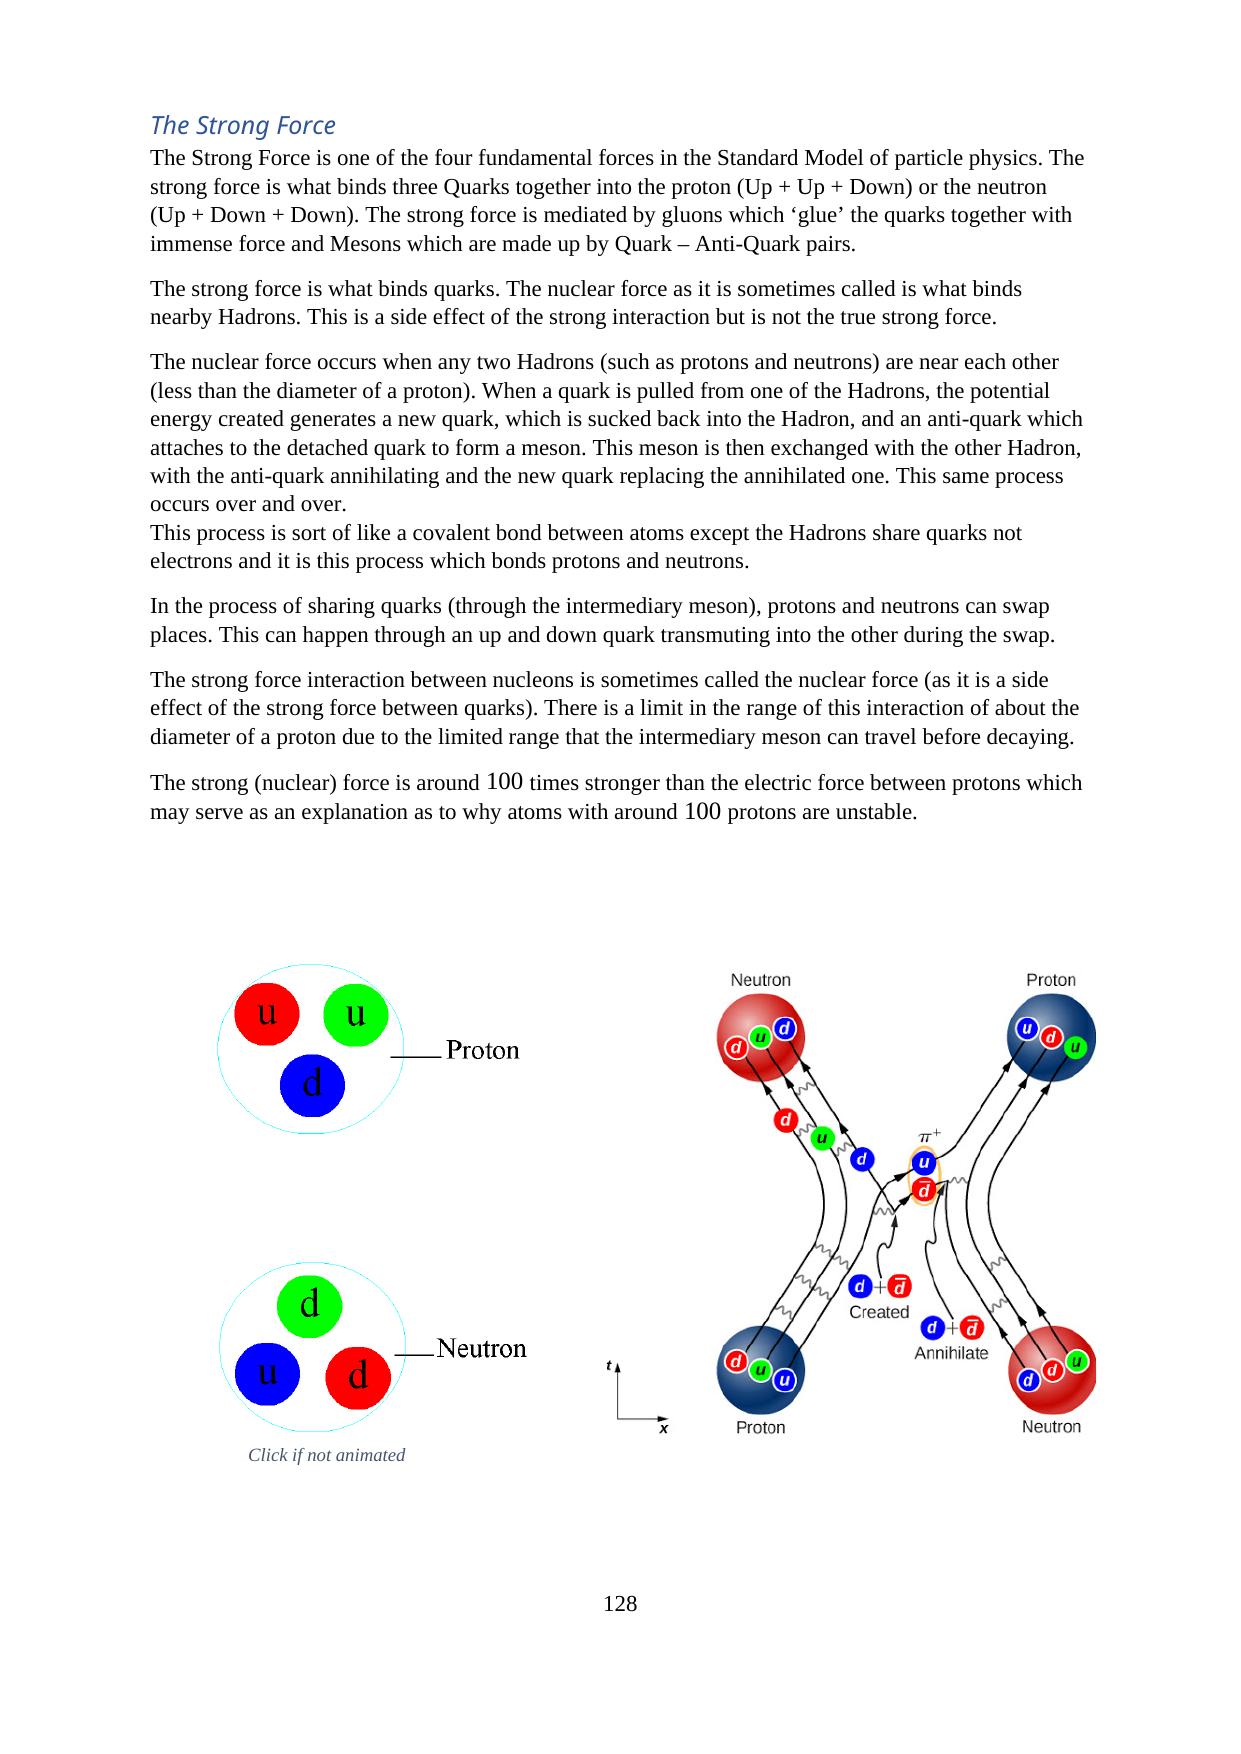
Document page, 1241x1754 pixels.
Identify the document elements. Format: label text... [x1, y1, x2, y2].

text The strong (nuclear) force is around times stronger than the electric force between protons which may serve as an explanation as to why atoms with around protons are unstable. [150, 768, 1090, 825]
subtitle The Strong Force [150, 108, 1090, 142]
picture [118, 959, 580, 1479]
text The nuclear force occurs when any two Hadrons (such as protons and neutrons) are near each other (less than the diameter of a proton). When a quark is pulled from one of the Hadrons, the potential energy created generates a new quark, which is sucked back into the Hadron, and an anti-quark which attaches to the detached quark to form a meson. This meson is then exchanged with the other Hadron, with the anti-quark annihilating and the new quark replacing the annihilated one. This same process occurs over and over. This process is sort of like a covalent bond between atoms except the Hadrons share quarks not electrons and it is this process which bonds protons and neutrons. [150, 348, 1090, 574]
text In the process of sharing quarks (through the intermediary meson), protons and neutrons can swap places. This can happen through an up and down quark transmuting into the other during the swap. [150, 592, 1090, 647]
picture [606, 971, 1097, 1438]
text The strong force interaction between nucleons is sometimes called the nuclear force (as it is a side effect of the strong force between quarks). There is a limit in the range of this interaction of about the diameter of a proton due to the limited range that the intermediary meson can travel before decaying. [150, 666, 1090, 749]
text The strong force is what binds quarks. The nuclear force as it is sometimes called is what binds nearby Hadrons. This is a side effect of the strong interaction but is not the true strong force. [150, 275, 1090, 329]
text The Strong Force is one of the four fundamental forces in the Standard Model of particle physics. The strong force is what binds three Quarks together into the proton (Up + Up + Down) or the neutron (Up + Down + Down). The strong force is mediated by gluons which ‘glue’ the quarks together with immense force and Mesons which are made up by Quark – Anti-Quark pairs. [150, 144, 1090, 256]
